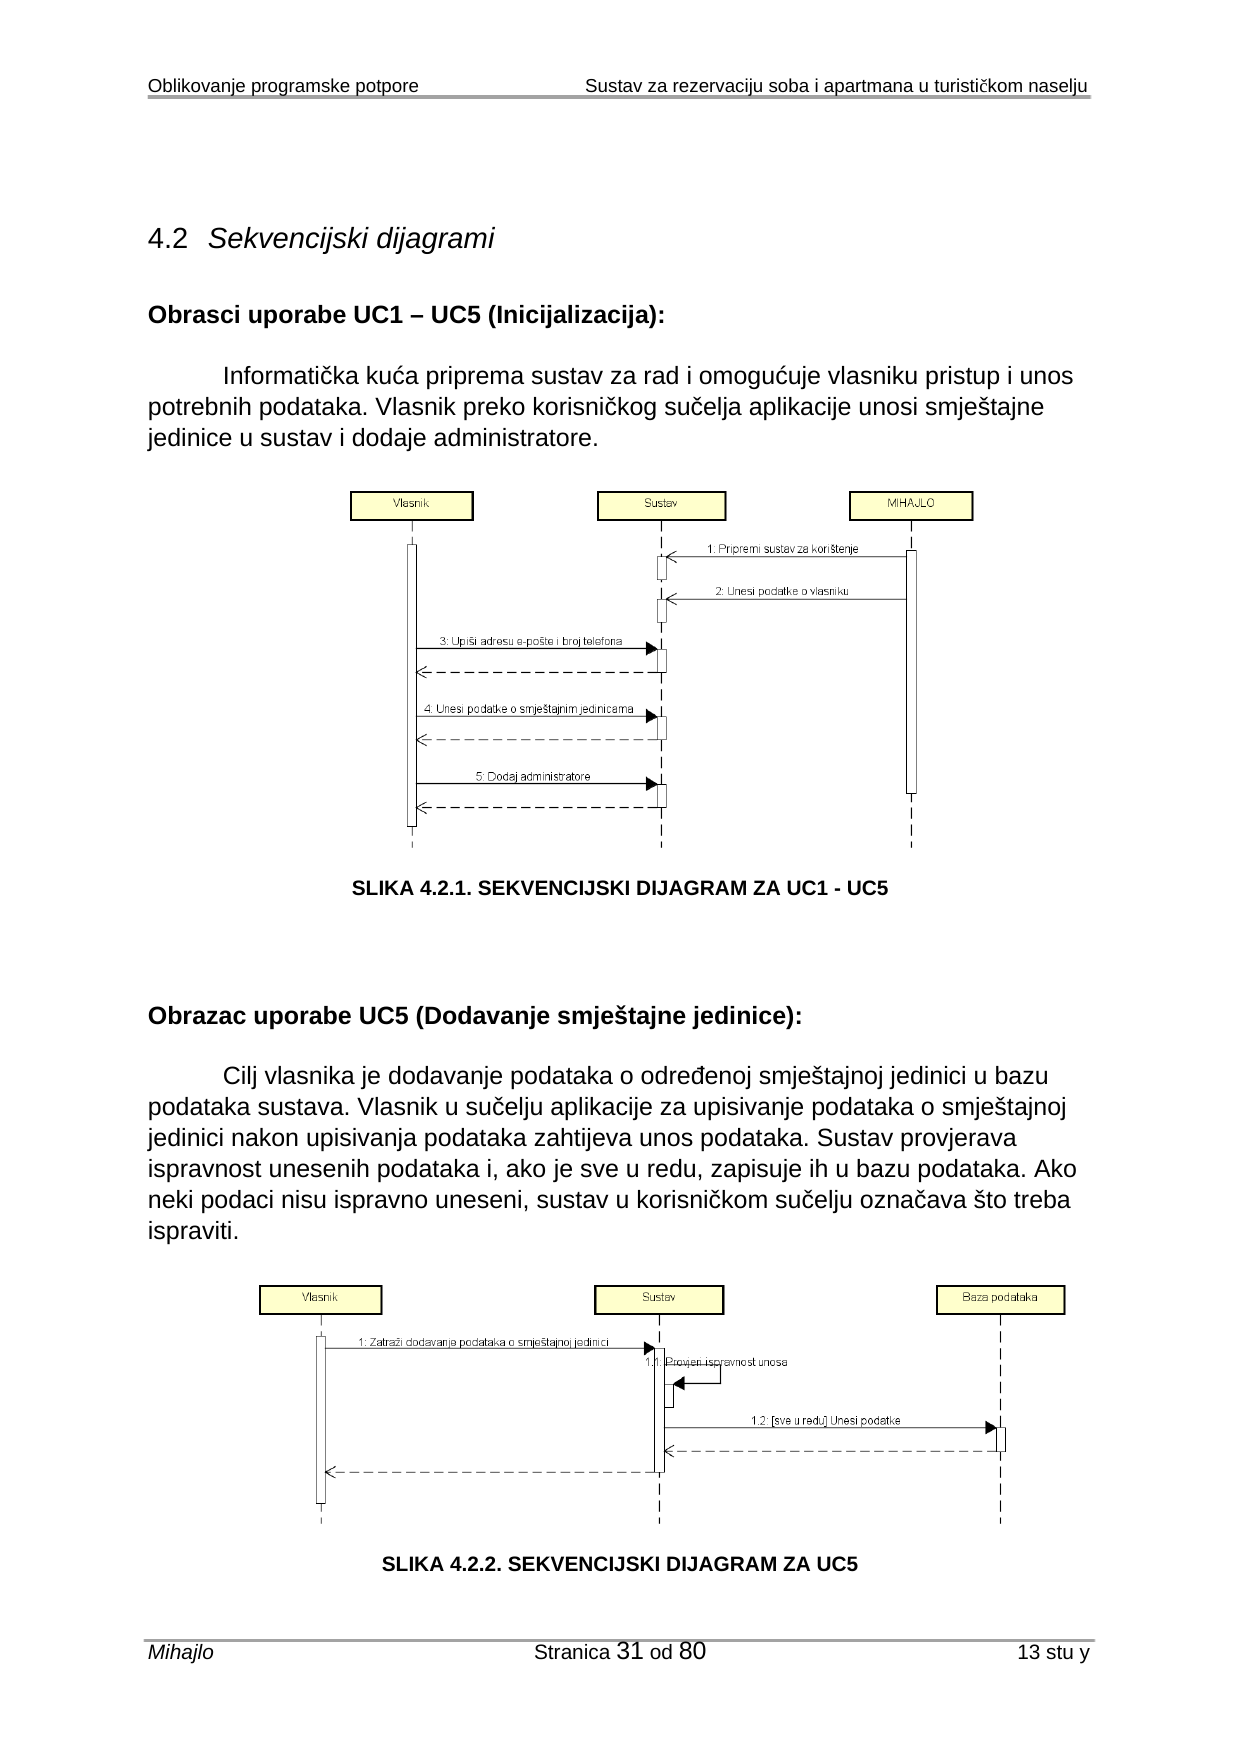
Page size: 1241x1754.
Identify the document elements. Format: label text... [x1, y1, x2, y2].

text Obrasci uporabe UC1 – UC5 (Inicijalizacija): [148, 301, 1093, 329]
picture [341, 483, 981, 857]
text Slika 4.2.2. Sekvencijski dijagram za UC5 [148, 1552, 1093, 1576]
picture [250, 1276, 1073, 1533]
text Informatička kuća priprema sustav za rad i omogućuje vlasniku pristup i unos potrebnih podataka. Vlasnik preko korisničkog sučelja aplikacije unosi smještajne jedinice u sustav i dodaje administratore. [148, 361, 1093, 452]
text Obrazac uporabe UC5 (Dodavanje smještajne jedinice): [148, 1001, 1093, 1029]
picture [147, 95, 1092, 99]
subtitle Sekvencijski dijagrami [148, 221, 1093, 254]
text Slika 4.2.1. Sekvencijski dijagram za UC1 - UC5 [148, 876, 1093, 899]
text Cilj vlasnika je dodavanje podataka o određenoj smještajnoj jedinici u bazu podataka sustava. Vlasnik u sučelju aplikacije za upisivanje podataka o smještajnoj jedinici nakon upisivanja podataka zahtijeva unos podataka. Sustav provjerava ispravnost unesenih podataka i, ako je sve u redu, zapisuje ih u bazu podataka. Ako neki podaci nisu ispravno uneseni, sustav u korisničkom sučelju označava što treba ispraviti. [148, 1061, 1093, 1245]
